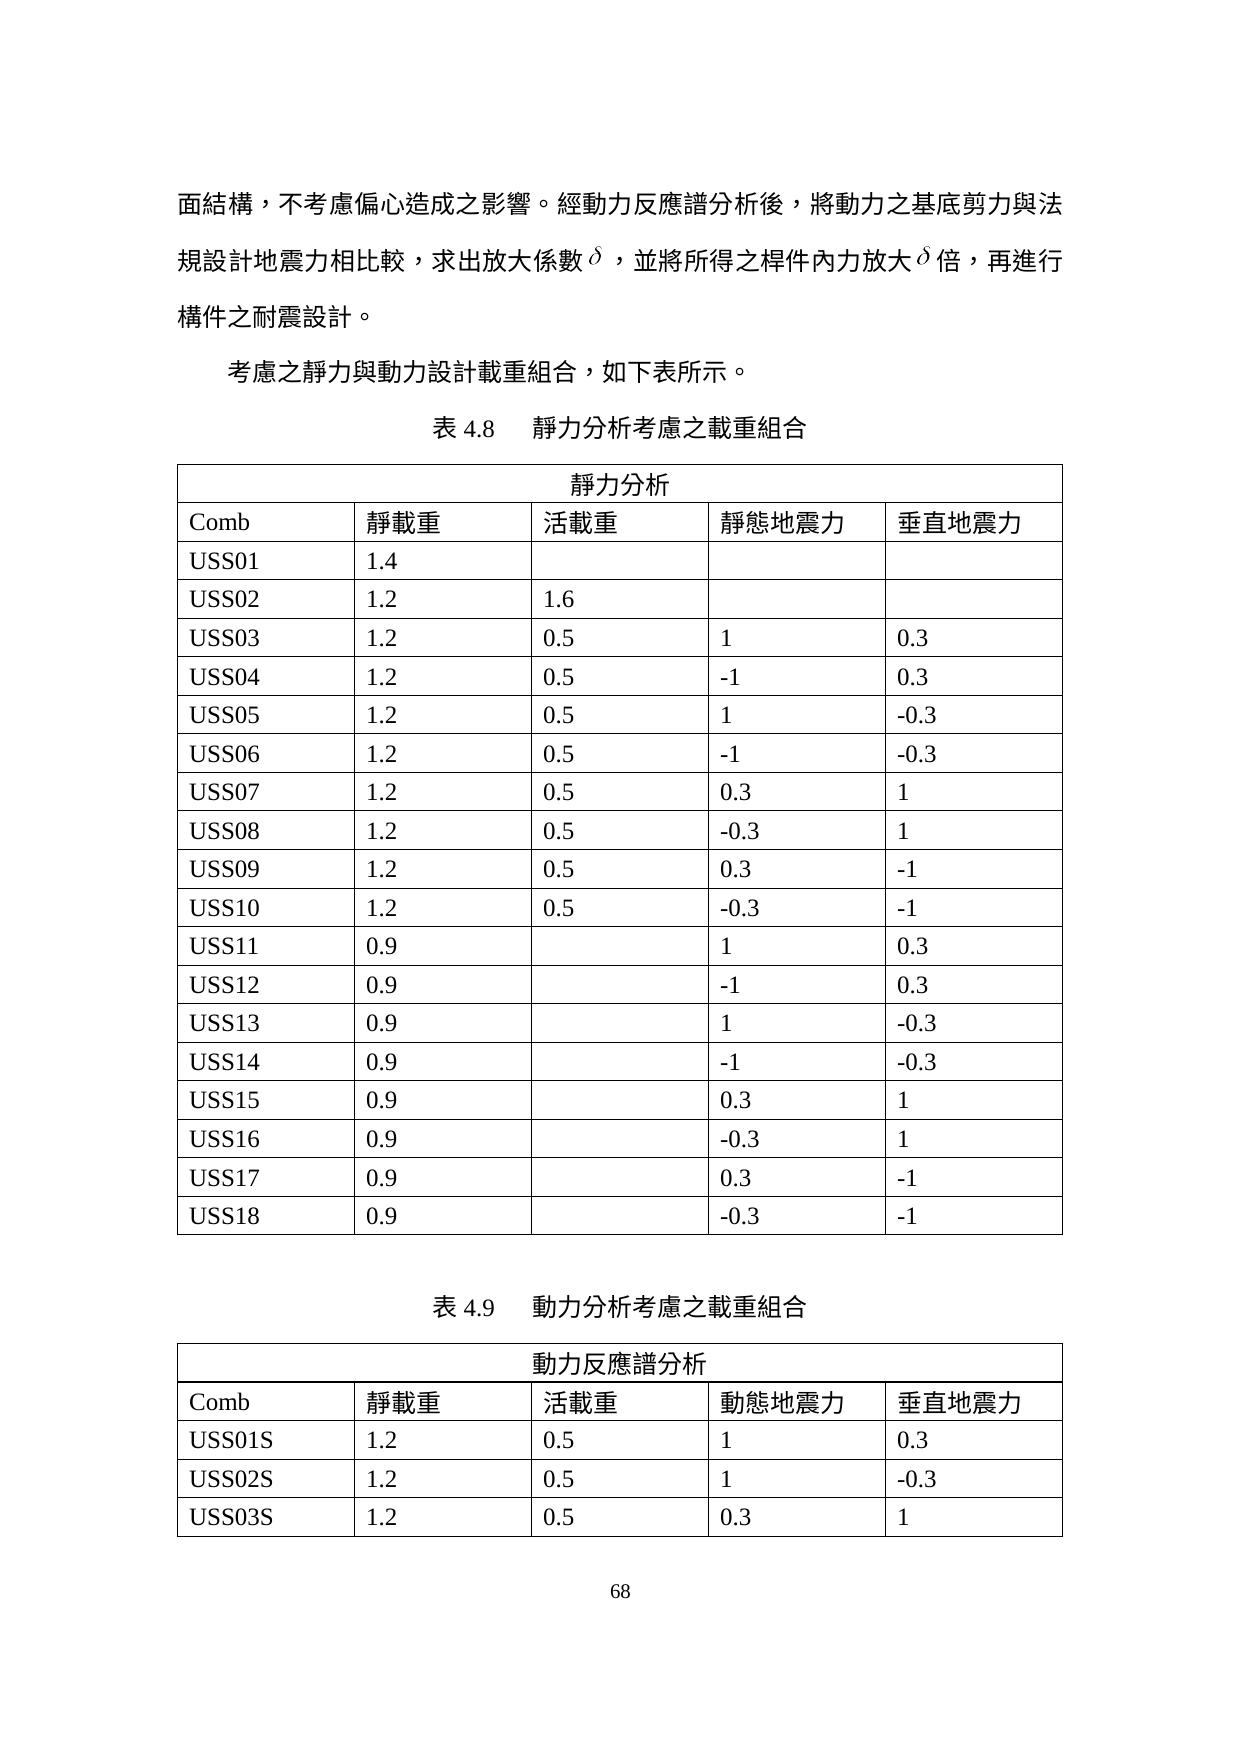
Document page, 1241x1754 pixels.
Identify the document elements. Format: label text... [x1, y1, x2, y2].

table_cell 0.5 [532, 811, 708, 849]
table_cell 0.9 [355, 1081, 531, 1119]
table_cell 0.3 [709, 1498, 885, 1536]
table_cell 0.9 [355, 1004, 531, 1042]
table_cell 0.3 [886, 657, 1062, 695]
table_cell 0.5 [532, 1498, 708, 1536]
table_cell USS13 [178, 1004, 354, 1042]
table_cell 1 [709, 1004, 885, 1042]
table_cell -0.3 [886, 1460, 1062, 1497]
table_cell -0.3 [886, 1004, 1062, 1042]
table_cell 1 [709, 1421, 885, 1458]
table_cell USS03 [178, 619, 354, 656]
table_cell Comb [178, 1383, 354, 1420]
table_cell [886, 542, 1062, 579]
table_cell 0.5 [532, 1421, 708, 1458]
table_cell [532, 542, 708, 579]
table_cell USS18 [178, 1197, 354, 1234]
table_cell 0.5 [532, 696, 708, 733]
table_cell [532, 1004, 708, 1042]
table_cell 0.9 [355, 927, 531, 964]
table_cell USS06 [178, 734, 354, 772]
table_cell 1.2 [355, 850, 531, 887]
table_cell 0.3 [709, 773, 885, 810]
table_cell [532, 1120, 708, 1157]
table_cell 0.5 [532, 773, 708, 810]
table_cell 0.3 [709, 850, 885, 887]
table_cell 0.3 [709, 1158, 885, 1196]
table_cell [532, 1197, 708, 1234]
table_cell 1.6 [532, 580, 708, 618]
table_cell 靜載重 [355, 503, 531, 541]
table_cell [709, 580, 885, 618]
table_cell -0.3 [886, 734, 1062, 772]
table_cell 1.2 [355, 734, 531, 772]
table_cell 1 [709, 619, 885, 656]
table_cell USS14 [178, 1043, 354, 1080]
table_cell [532, 1158, 708, 1196]
table_cell 1 [709, 927, 885, 964]
table_cell 動態地震力 [709, 1383, 885, 1420]
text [177, 184, 1063, 334]
table_cell -0.3 [709, 811, 885, 849]
table_header 靜力分析 [178, 465, 1062, 502]
table_cell 0.9 [355, 1043, 531, 1080]
table_cell USS08 [178, 811, 354, 849]
table_cell 1.2 [355, 773, 531, 810]
table_cell USS03S [178, 1498, 354, 1536]
table_cell -1 [886, 1197, 1062, 1234]
table_cell 0.9 [355, 1158, 531, 1196]
table_cell [532, 966, 708, 1003]
table_cell -1 [709, 734, 885, 772]
text 考慮之靜力與動力設計載重組合，如下表所示。 [177, 352, 1063, 390]
table_cell 靜態地震力 [709, 503, 885, 541]
table_cell USS12 [178, 966, 354, 1003]
table_cell 垂直地震力 [886, 1383, 1062, 1420]
table_cell 1.4 [355, 542, 531, 579]
table_cell 1.2 [355, 1460, 531, 1497]
table_cell USS01S [178, 1421, 354, 1458]
table_cell 1.2 [355, 619, 531, 656]
table_cell -0.3 [709, 1120, 885, 1157]
table_cell 0.5 [532, 734, 708, 772]
table_cell 0.9 [355, 1120, 531, 1157]
table_cell 0.5 [532, 1460, 708, 1497]
table_cell -0.3 [886, 696, 1062, 733]
table_cell 1 [886, 1120, 1062, 1157]
table_cell USS11 [178, 927, 354, 964]
table_cell USS05 [178, 696, 354, 733]
table_cell [532, 1043, 708, 1080]
table_cell 1 [709, 696, 885, 733]
table_cell 0.9 [355, 966, 531, 1003]
table_cell -1 [886, 1158, 1062, 1196]
table_cell USS09 [178, 850, 354, 887]
table_cell [886, 580, 1062, 618]
table_cell 1 [709, 1460, 885, 1497]
table_cell 1.2 [355, 657, 531, 695]
table_cell -0.3 [886, 1043, 1062, 1080]
table_cell 0.5 [532, 850, 708, 887]
table_cell 1.2 [355, 580, 531, 618]
table_cell USS02S [178, 1460, 354, 1497]
table_cell 1 [886, 773, 1062, 810]
table_cell USS01 [178, 542, 354, 579]
table_cell USS16 [178, 1120, 354, 1157]
table_cell 0.3 [886, 966, 1062, 1003]
table_cell 活載重 [532, 1383, 708, 1420]
table_cell -1 [709, 657, 885, 695]
table_cell 0.5 [532, 657, 708, 695]
table_cell USS02 [178, 580, 354, 618]
table_cell 0.5 [532, 619, 708, 656]
table_cell 0.3 [709, 1081, 885, 1119]
table_cell Comb [178, 503, 354, 541]
table_cell 靜載重 [355, 1383, 531, 1420]
table_cell [532, 1081, 708, 1119]
table_cell -1 [886, 889, 1062, 926]
table_cell -0.3 [709, 1197, 885, 1234]
table_cell 1.2 [355, 811, 531, 849]
table_cell USS15 [178, 1081, 354, 1119]
table_cell 0.3 [886, 1421, 1062, 1458]
table_cell USS10 [178, 889, 354, 926]
table_cell 1.2 [355, 1498, 531, 1536]
table_cell -1 [709, 1043, 885, 1080]
table_cell USS07 [178, 773, 354, 810]
table_cell -1 [709, 966, 885, 1003]
table_cell USS17 [178, 1158, 354, 1196]
table_cell [532, 927, 708, 964]
table_cell [709, 542, 885, 579]
table_cell 0.3 [886, 927, 1062, 964]
table_cell 0.9 [355, 1197, 531, 1234]
table_cell 1.2 [355, 1421, 531, 1458]
table_cell 0.3 [886, 619, 1062, 656]
table_cell 1.2 [355, 696, 531, 733]
table_cell 0.5 [532, 889, 708, 926]
table_cell 1 [886, 1498, 1062, 1536]
table_cell 垂直地震力 [886, 503, 1062, 541]
table_cell 1 [886, 1081, 1062, 1119]
table_cell USS04 [178, 657, 354, 695]
table_cell 1.2 [355, 889, 531, 926]
table_cell 1 [886, 811, 1062, 849]
table_cell -0.3 [709, 889, 885, 926]
table_cell 活載重 [532, 503, 708, 541]
table_header 動力反應譜分析 [178, 1344, 1062, 1381]
table_cell -1 [886, 850, 1062, 887]
